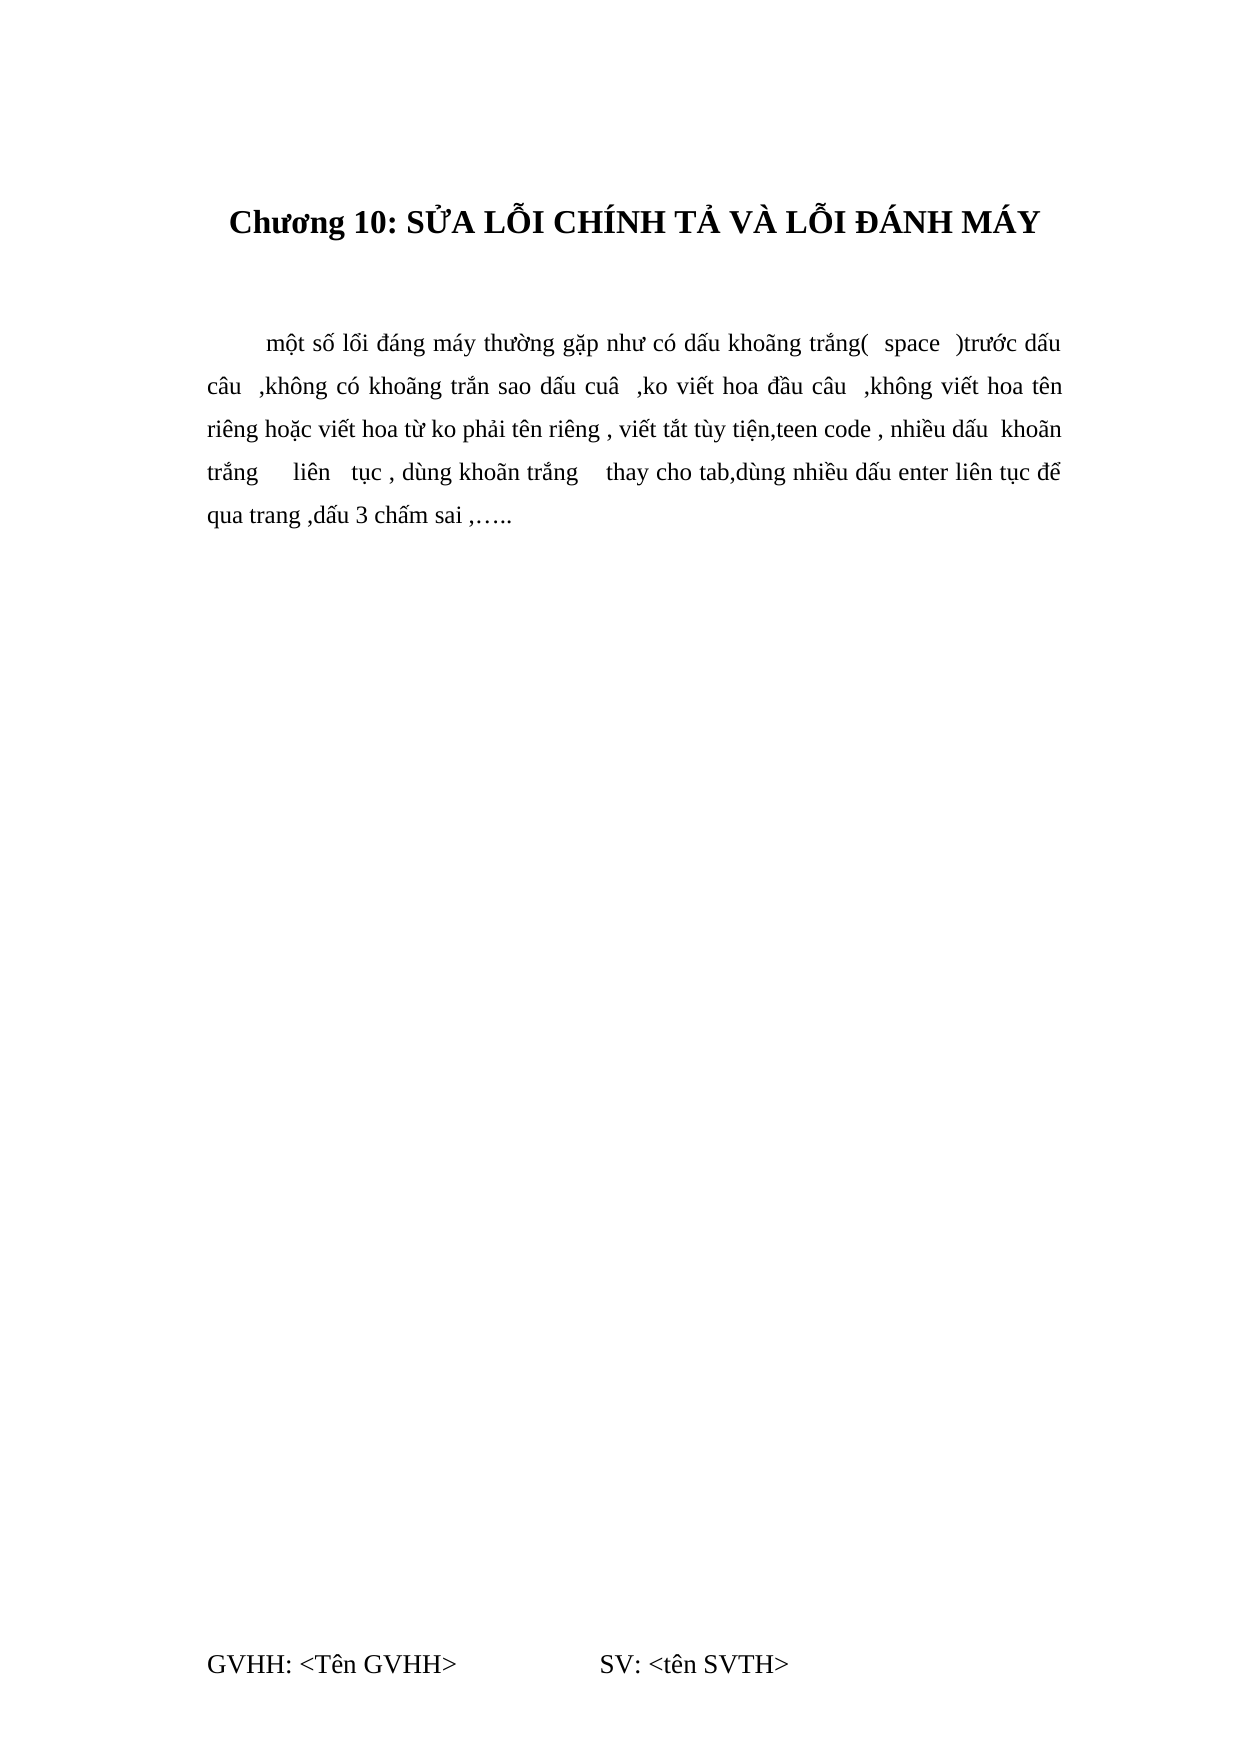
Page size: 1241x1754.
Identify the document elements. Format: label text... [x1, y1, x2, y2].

text một số lổi đáng máy thường gặp như có dấu khoãng trắng( space )trước dấu câu ,không có khoãng trắn sao dấu cuâ ,ko viết hoa đầu câu ,không viết hoa tên riêng hoặc viết hoa từ ko phải tên riêng , viết tắt tùy tiện,teen code , nhiều dấu khoãn trắng liên tục , dùng khoãn trắng thay cho tab,dùng nhiều dấu enter liên tục để qua trang ,dấu 3 chấm sai ,….. [207, 328, 1063, 529]
subtitle SỬA LỖI CHÍNH TẢ VÀ LỖI ĐÁNH MÁY [207, 202, 1063, 241]
